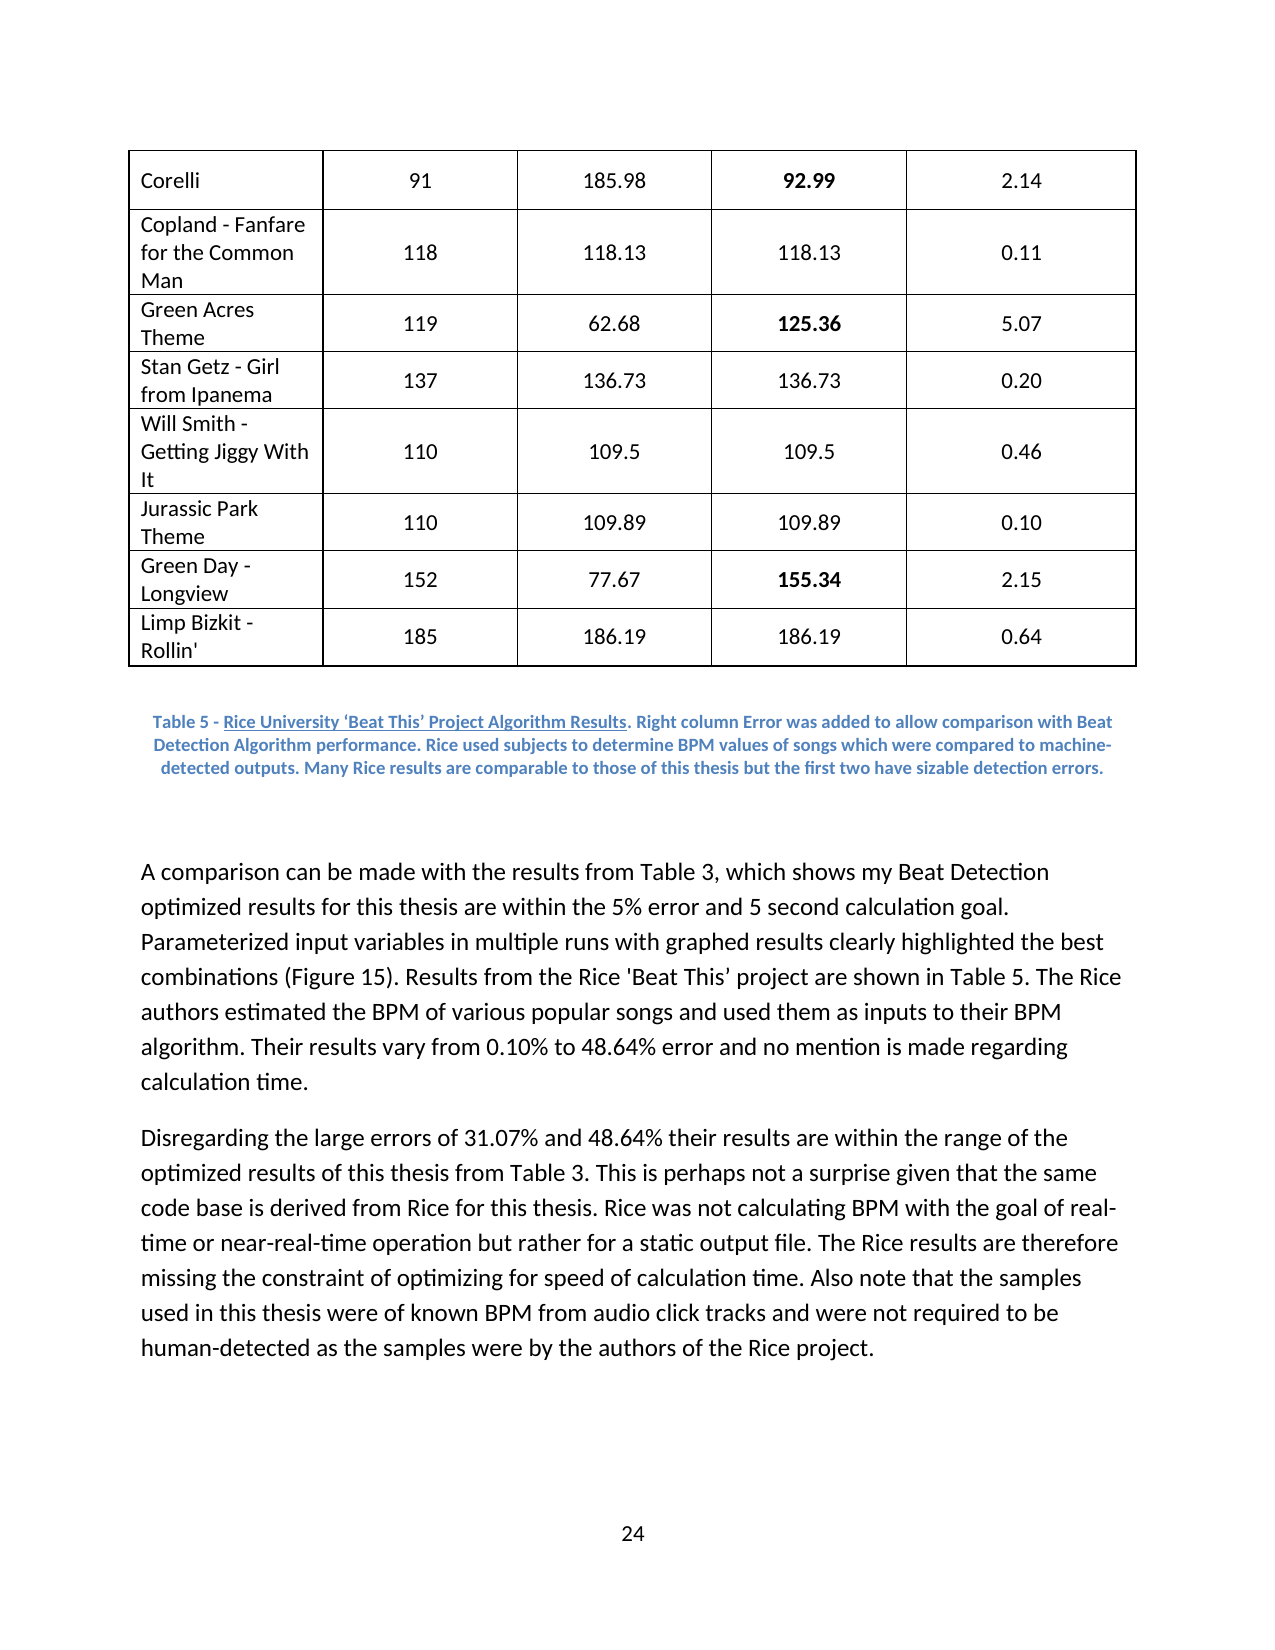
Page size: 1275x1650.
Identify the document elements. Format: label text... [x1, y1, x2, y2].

table_cell 62.68 [518, 295, 711, 351]
table_cell 109.5 [712, 409, 906, 493]
table_cell Copland - Fanfare for the Common Man [130, 210, 322, 294]
table_cell 109.89 [712, 494, 906, 550]
table_cell Green Acres Theme [130, 295, 322, 351]
table_cell 2.14 [907, 151, 1135, 209]
table_cell 185.98 [518, 151, 711, 209]
table_cell 119 [324, 295, 517, 351]
table_cell 5.07 [907, 295, 1135, 351]
table_cell 91 [324, 151, 517, 209]
table_cell 110 [324, 494, 517, 550]
table_cell 118.13 [712, 210, 906, 294]
table_cell 118 [324, 210, 517, 294]
text Table 5 - Rice University ‘Beat This’ Project Algorithm Results. Right column Error was added to allow comparison with Beat Detection Algorithm performance. Rice used subjects to determine BPM values of songs which were compared to machine-detected outputs. Many Rice results are comparable to those of this thesis but the first two have sizable detection errors. [141, 710, 1125, 779]
text Disregarding the large errors of 31.07% and 48.64% their results are within the range of the optimized results of this thesis from Table 3. This is perhaps not a surprise given that the same code base is derived from Rice for this thesis. Rice was not calculating BPM with the goal of real-time or near-real-time operation but rather for a static output file. The Rice results are therefore missing the constraint of optimizing for speed of calculation time. Also note that the samples used in this thesis were of known BPM from audio click tracks and were not required to be human-detected as the samples were by the authors of the Rice project. [141, 1122, 1125, 1362]
table_cell 2.15 [907, 551, 1135, 607]
table_cell 118.13 [518, 210, 711, 294]
table_cell 0.10 [907, 494, 1135, 550]
table_cell Will Smith - Getting Jiggy With It [130, 409, 322, 493]
table_cell 186.19 [712, 609, 906, 664]
table_cell 0.64 [907, 609, 1135, 664]
table_cell 109.5 [518, 409, 711, 493]
table_cell 152 [324, 551, 517, 607]
table_cell 137 [324, 352, 517, 408]
table_cell Green Day - Longview [130, 551, 322, 607]
table_cell 186.19 [518, 609, 711, 664]
table_cell Stan Getz - Girl from Ipanema [130, 352, 322, 408]
table_cell 0.46 [907, 409, 1135, 493]
table_cell Corelli [130, 151, 322, 209]
table_cell 0.20 [907, 352, 1135, 408]
table_cell 0.11 [907, 210, 1135, 294]
text A comparison can be made with the results from Table 3, which shows my Beat Detection optimized results for this thesis are within the 5% error and 5 second calculation goal. Parameterized input variables in multiple runs with graphed results clearly highlighted the best combinations (Figure 15). Results from the Rice 'Beat This’ project are shown in Table 5. The Rice authors estimated the BPM of various popular songs and used them as inputs to their BPM algorithm. Their results vary from 0.10% to 48.64% error and no mention is made regarding calculation time. [141, 856, 1125, 1096]
table_cell 155.34 [712, 551, 906, 607]
table_cell 109.89 [518, 494, 711, 550]
table_cell Jurassic Park Theme [130, 494, 322, 550]
table_cell 136.73 [518, 352, 711, 408]
table_cell 92.99 [712, 151, 906, 209]
table_cell 136.73 [712, 352, 906, 408]
table_cell 185 [324, 609, 517, 664]
table_cell 110 [324, 409, 517, 493]
table_cell Limp Bizkit - Rollin' [130, 609, 322, 664]
table_cell 77.67 [518, 551, 711, 607]
table_cell 125.36 [712, 295, 906, 351]
